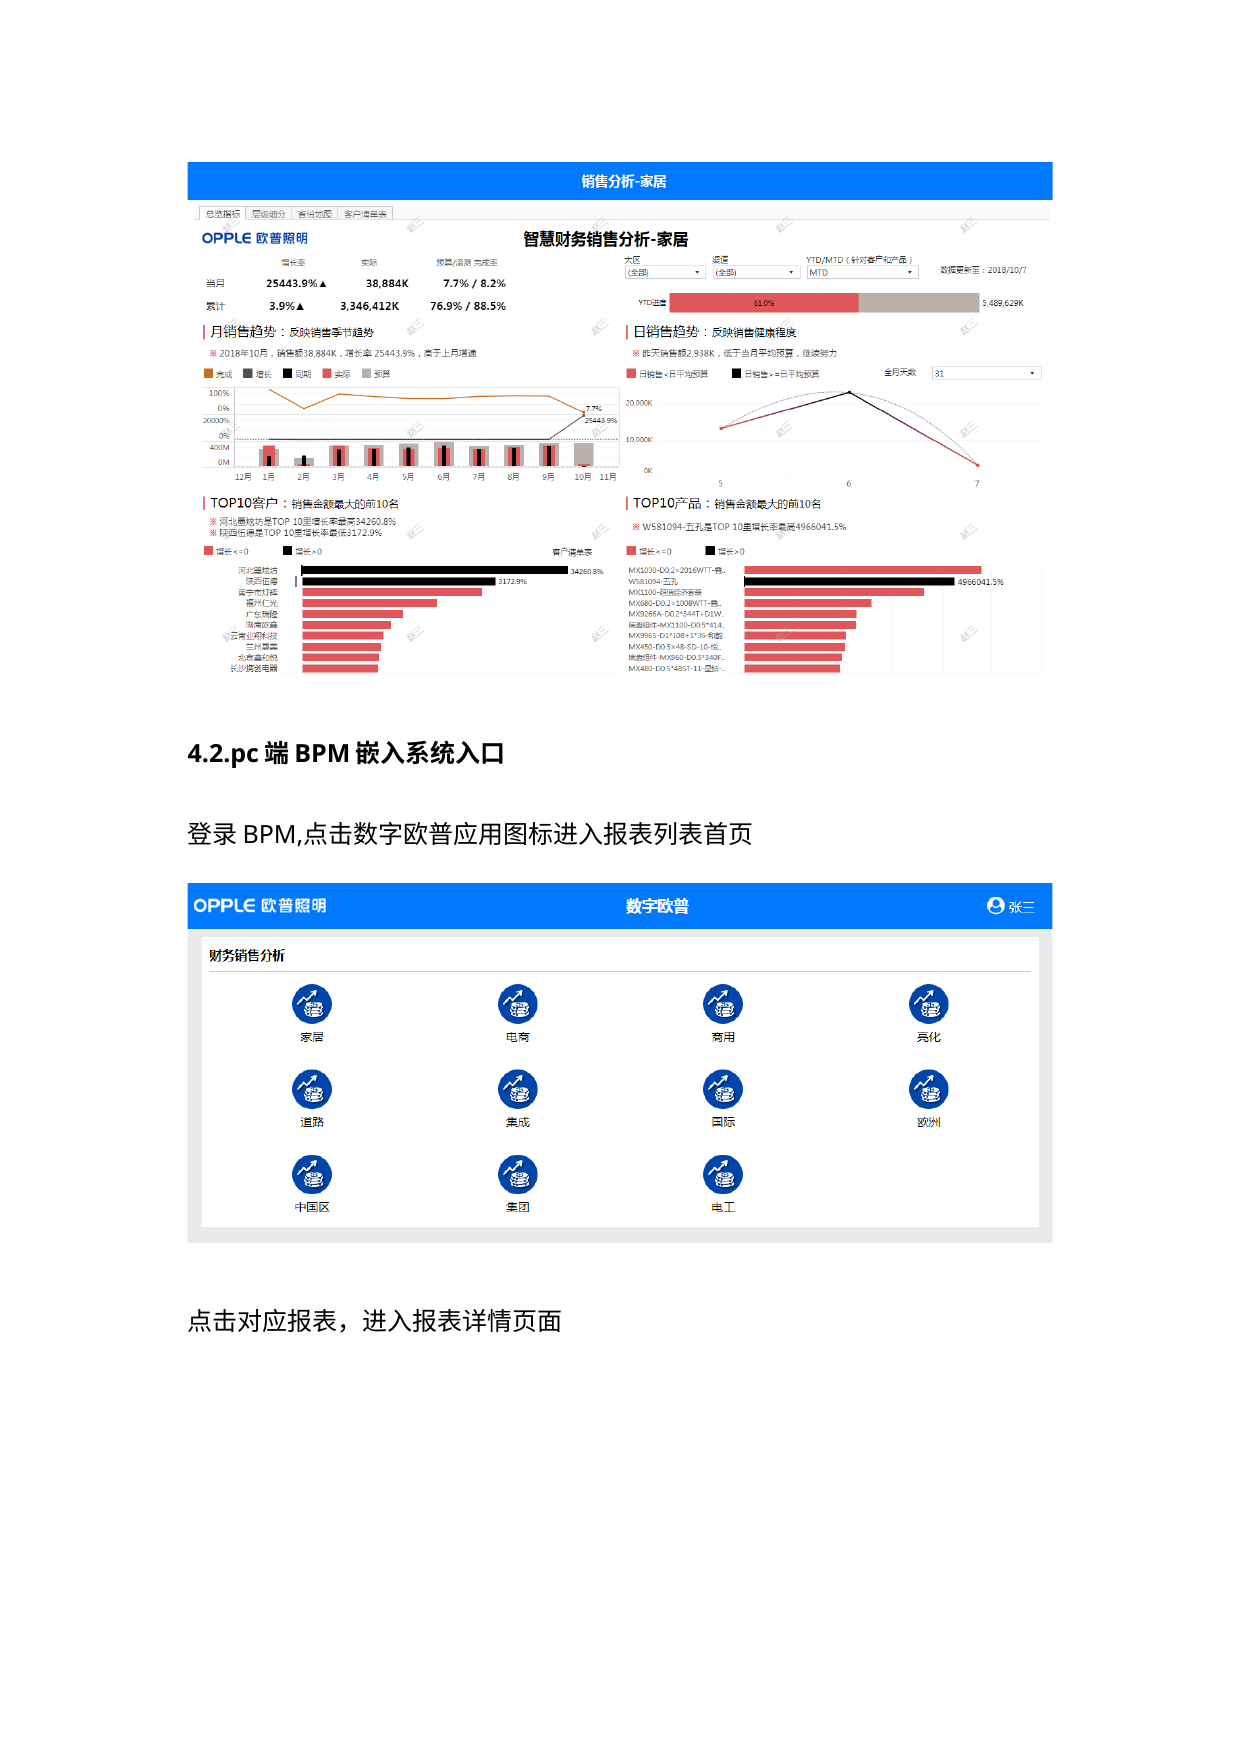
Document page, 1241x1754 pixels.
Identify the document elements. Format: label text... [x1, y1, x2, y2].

picture [187, 883, 1053, 1243]
text 4.2.pc端BPM嵌入系统入口 [187, 719, 1053, 784]
text 点击对应报表，进入报表详情页面 [187, 1287, 1053, 1352]
text 登录BPM,点击数字欧普应用图标进入报表列表首页 [187, 800, 1053, 865]
picture [187, 162, 1053, 719]
